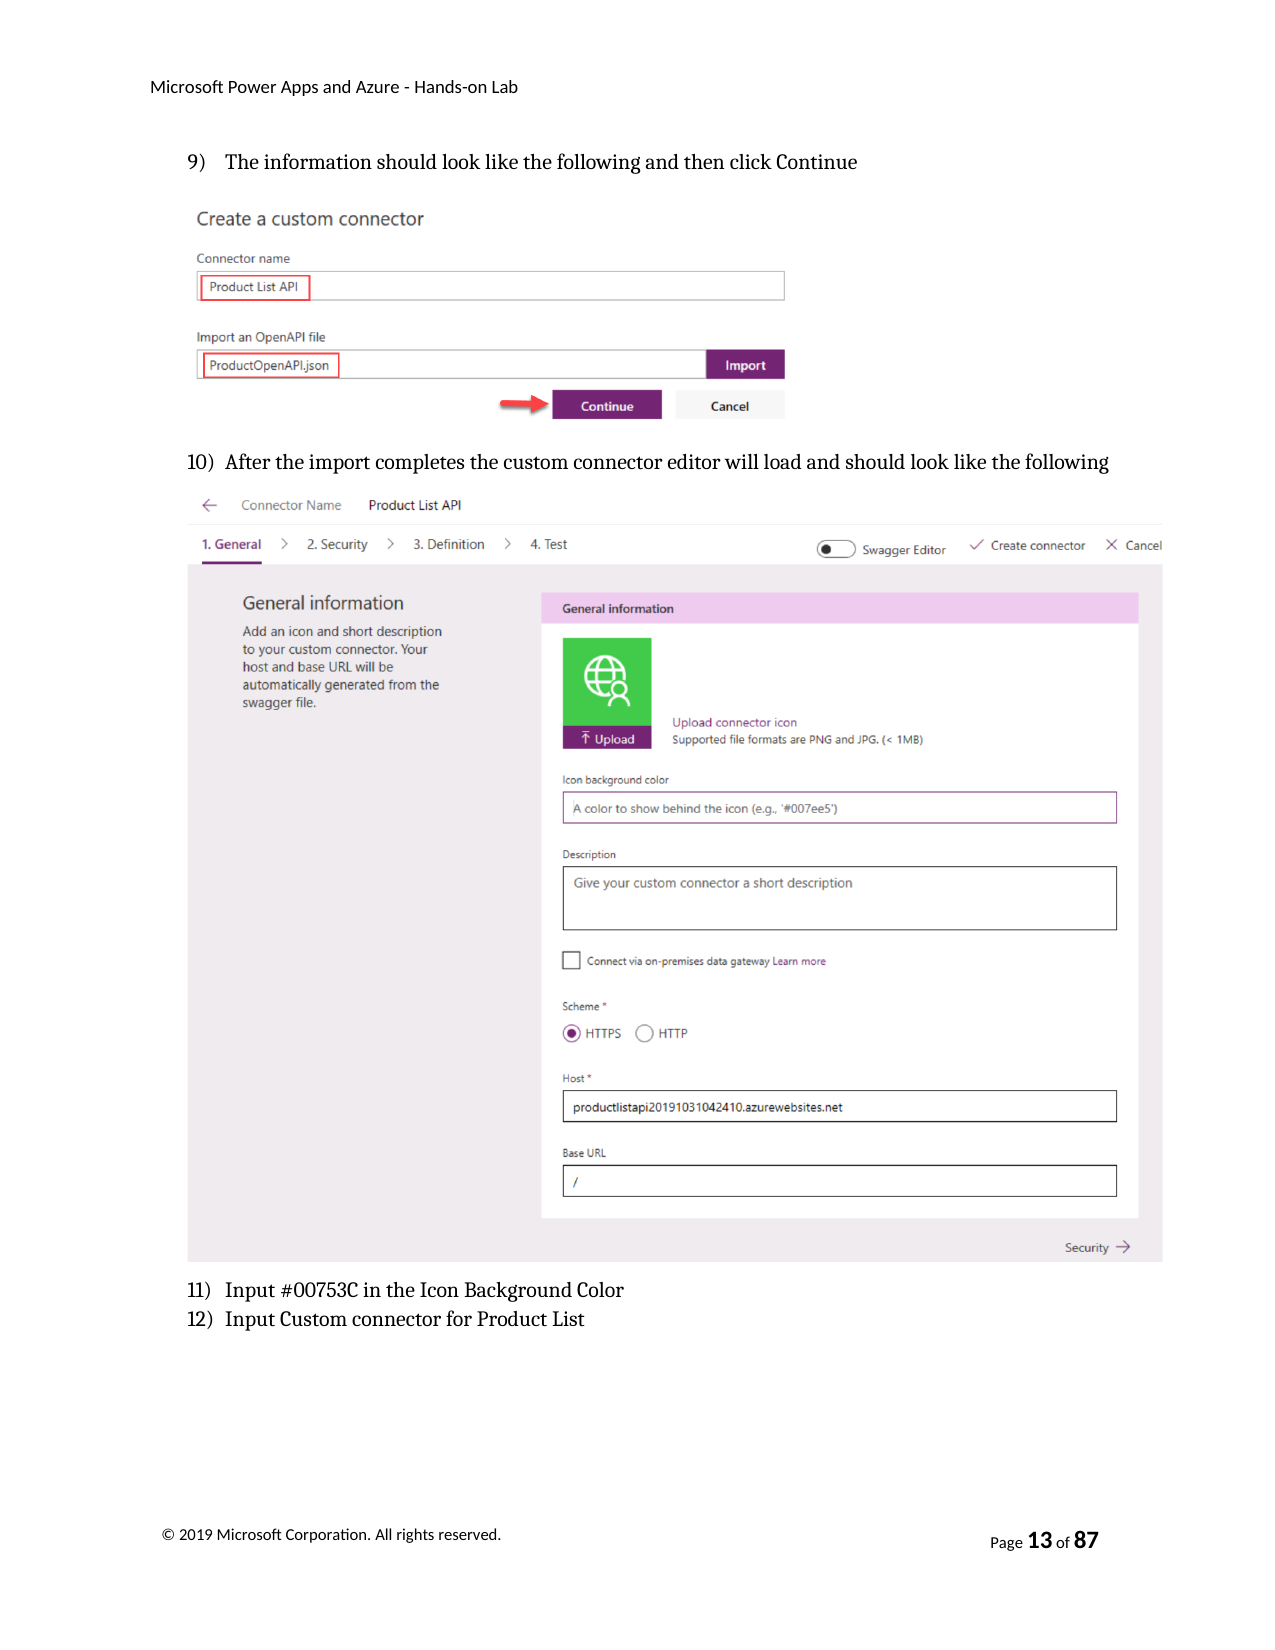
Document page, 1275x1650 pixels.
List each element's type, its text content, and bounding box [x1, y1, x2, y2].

list After the import completes the custom connector editor will load and should look like the following [187, 449, 1110, 475]
picture [187, 491, 1163, 1262]
list Input #00753C in the Icon Background Color [187, 1278, 1110, 1303]
picture [187, 191, 795, 434]
list Input Custom connector for Product List [187, 1307, 1110, 1332]
list The information should look like the following and then click Continue [187, 150, 1110, 175]
